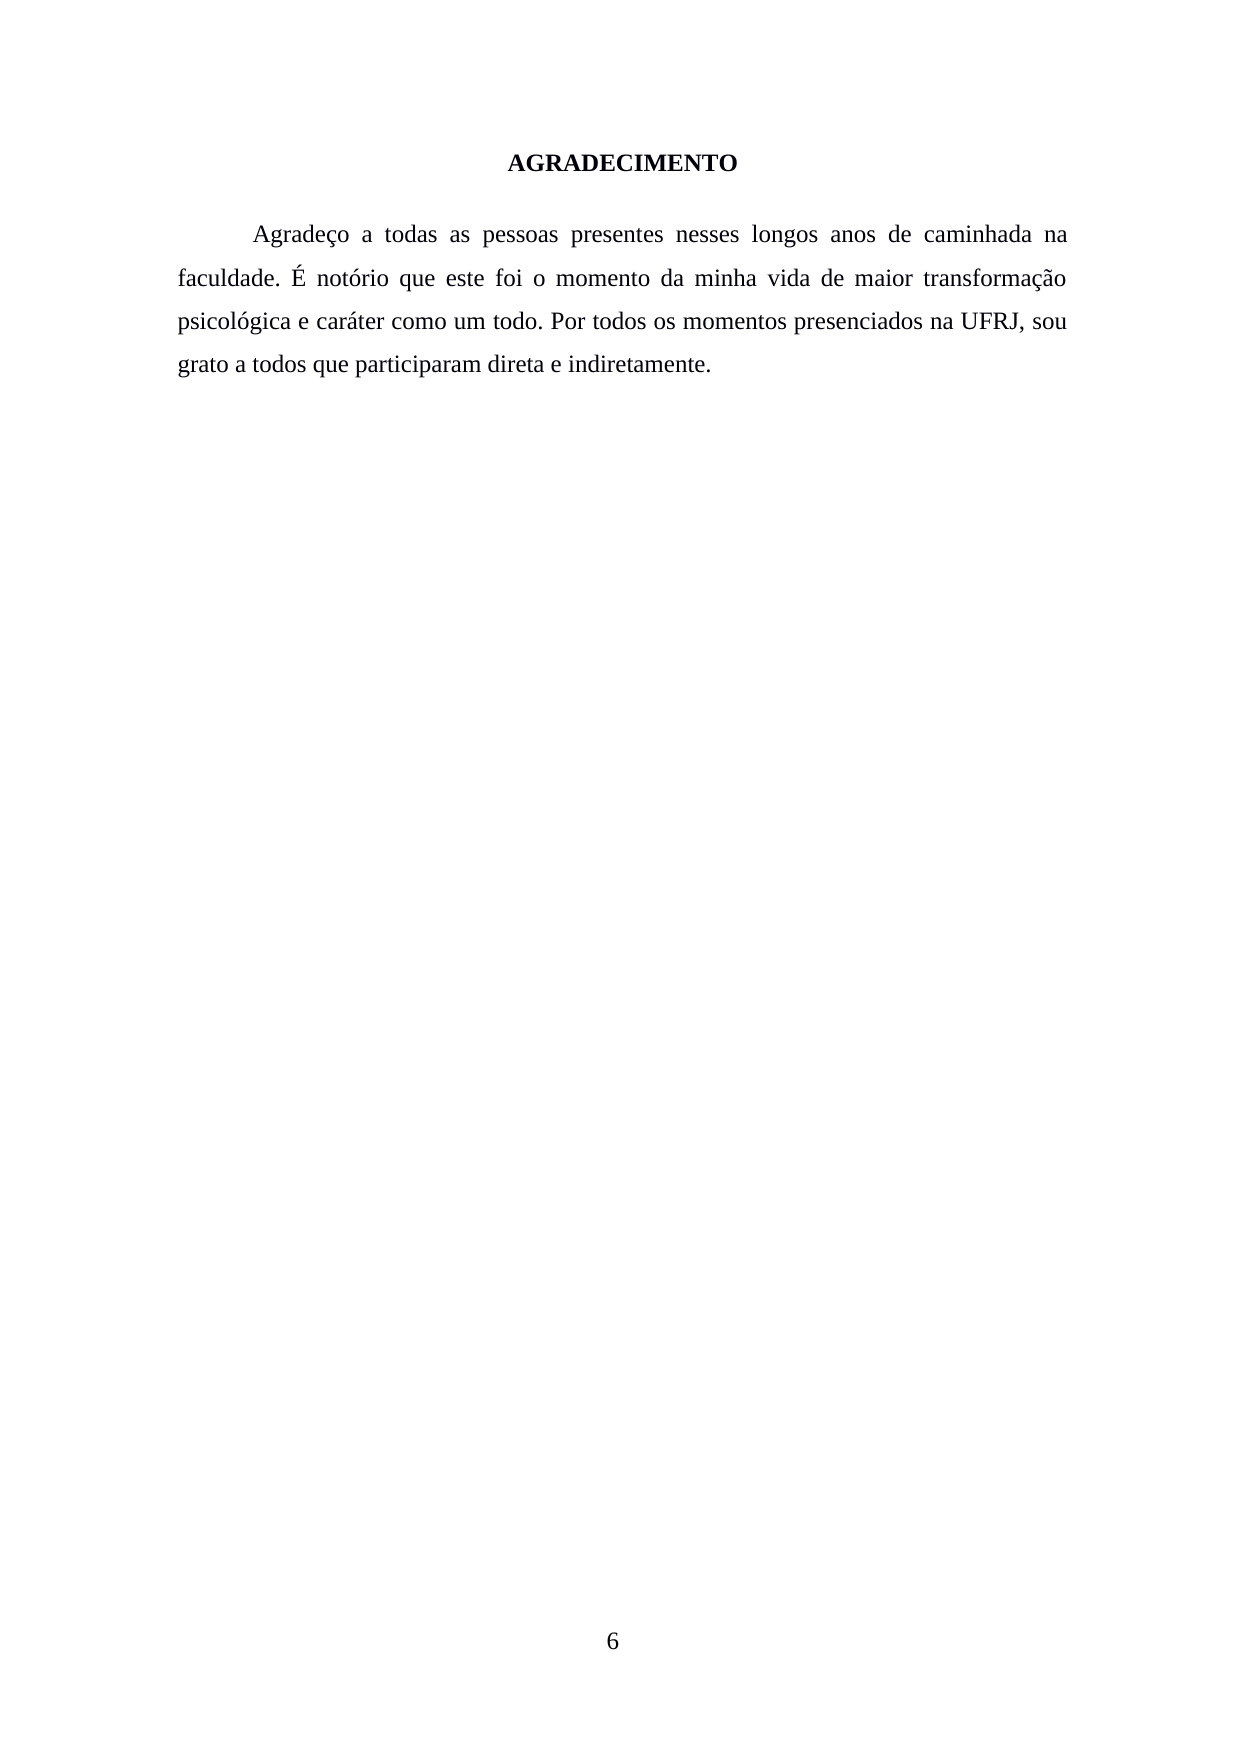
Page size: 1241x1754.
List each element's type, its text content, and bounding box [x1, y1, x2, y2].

text AGRADECIMENTO [177, 148, 1068, 176]
text Agradeço a todas as pessoas presentes nesses longos anos de caminhada na faculdade. É notório que este foi o momento da minha vida de maior transformação psicológica e caráter como um todo. Por todos os momentos presenciados na UFRJ, sou grato a todos que participaram direta e indiretamente. [177, 219, 1068, 378]
